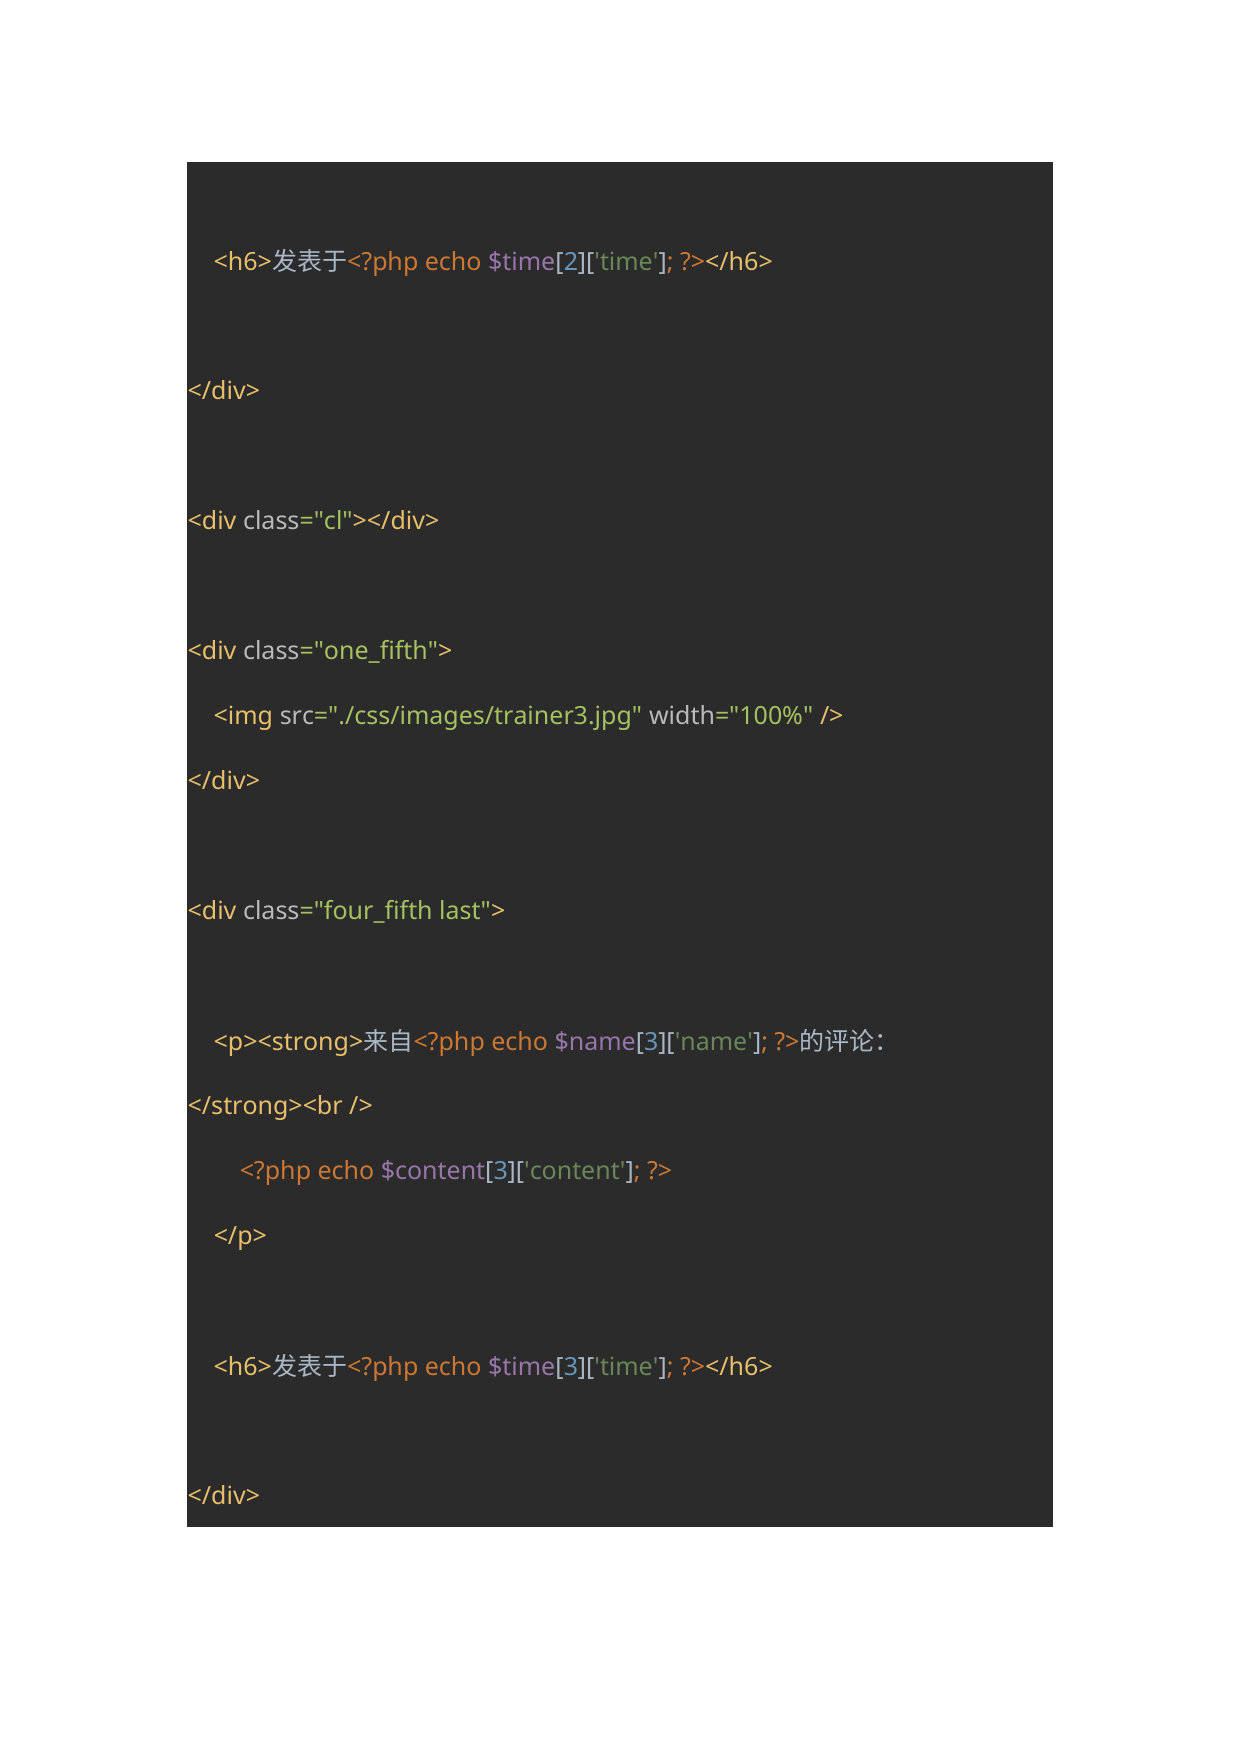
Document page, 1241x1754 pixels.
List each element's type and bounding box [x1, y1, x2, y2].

text [187, 162, 1053, 1527]
